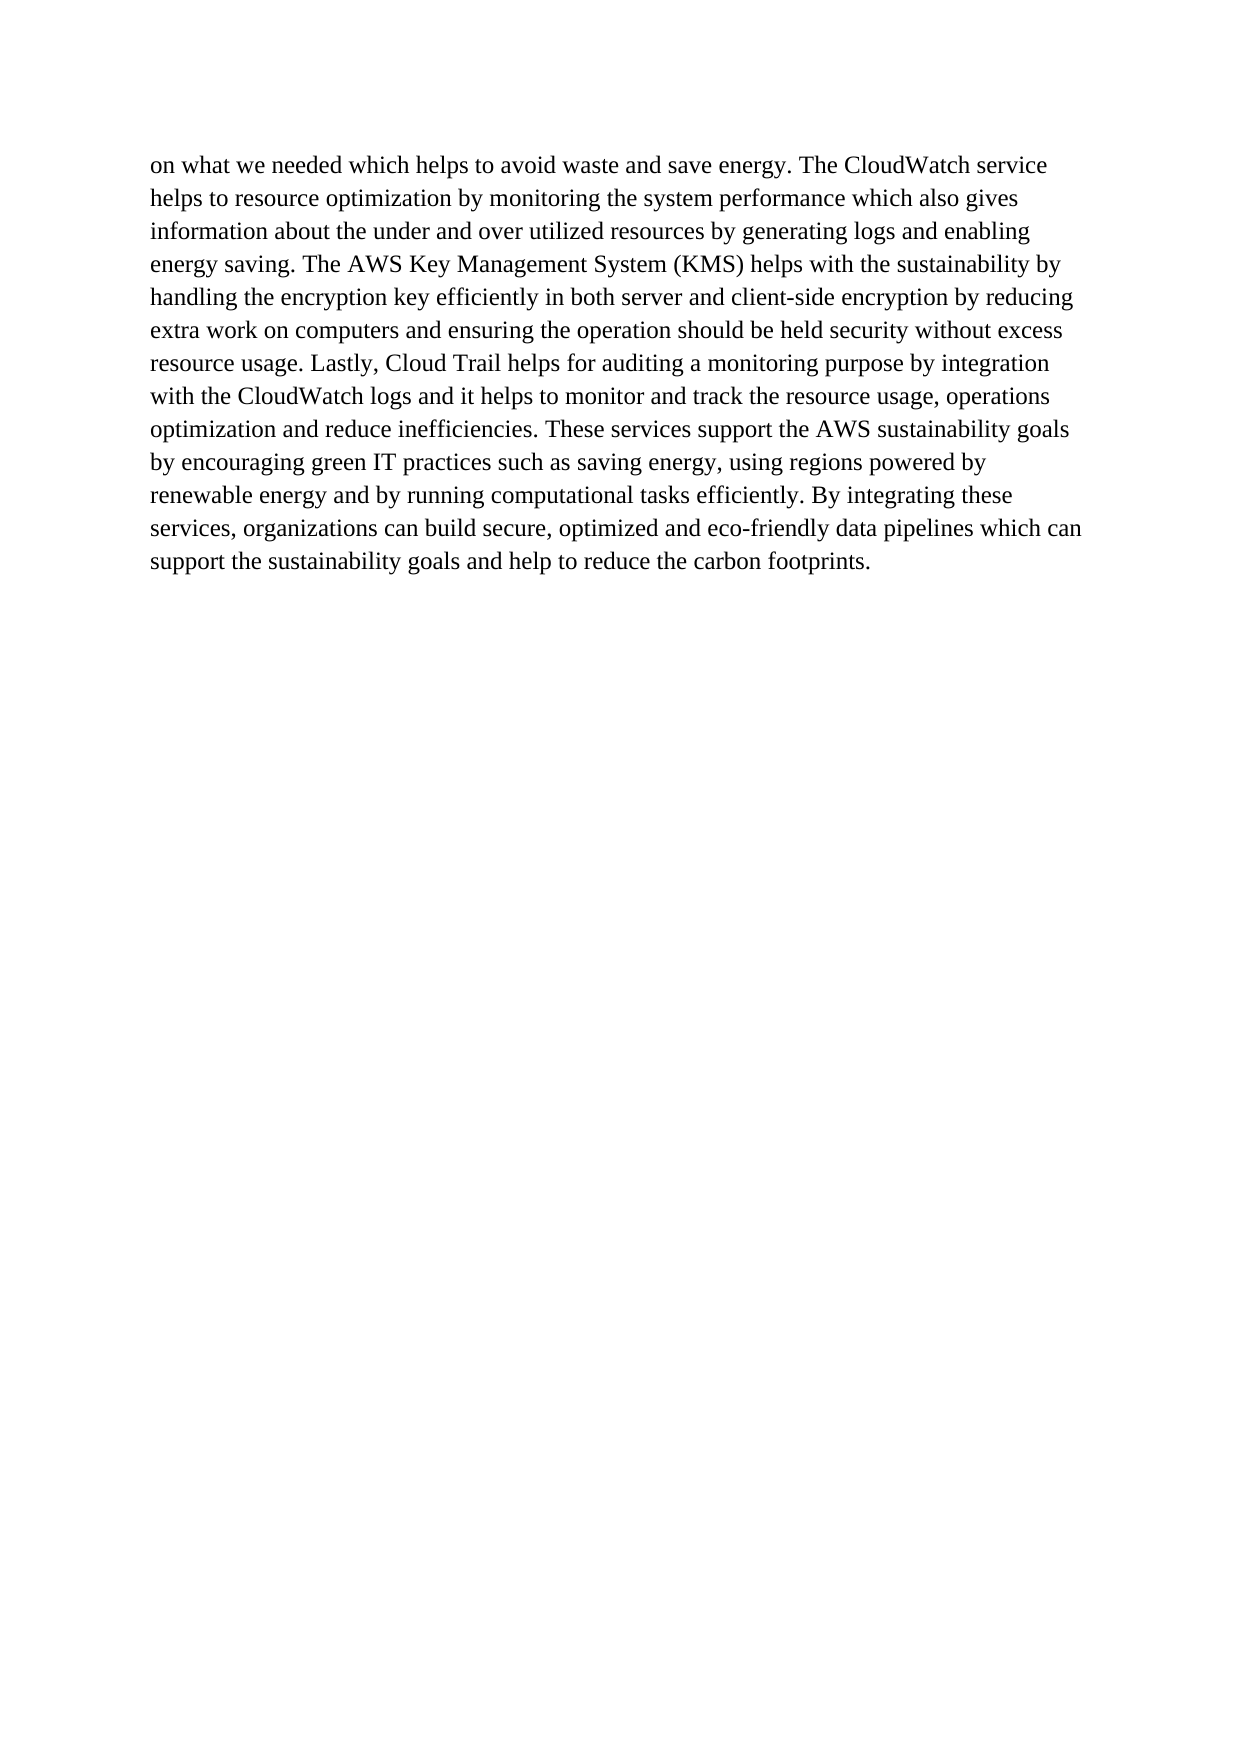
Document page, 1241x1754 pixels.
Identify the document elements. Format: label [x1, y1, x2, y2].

text [150, 150, 1090, 575]
